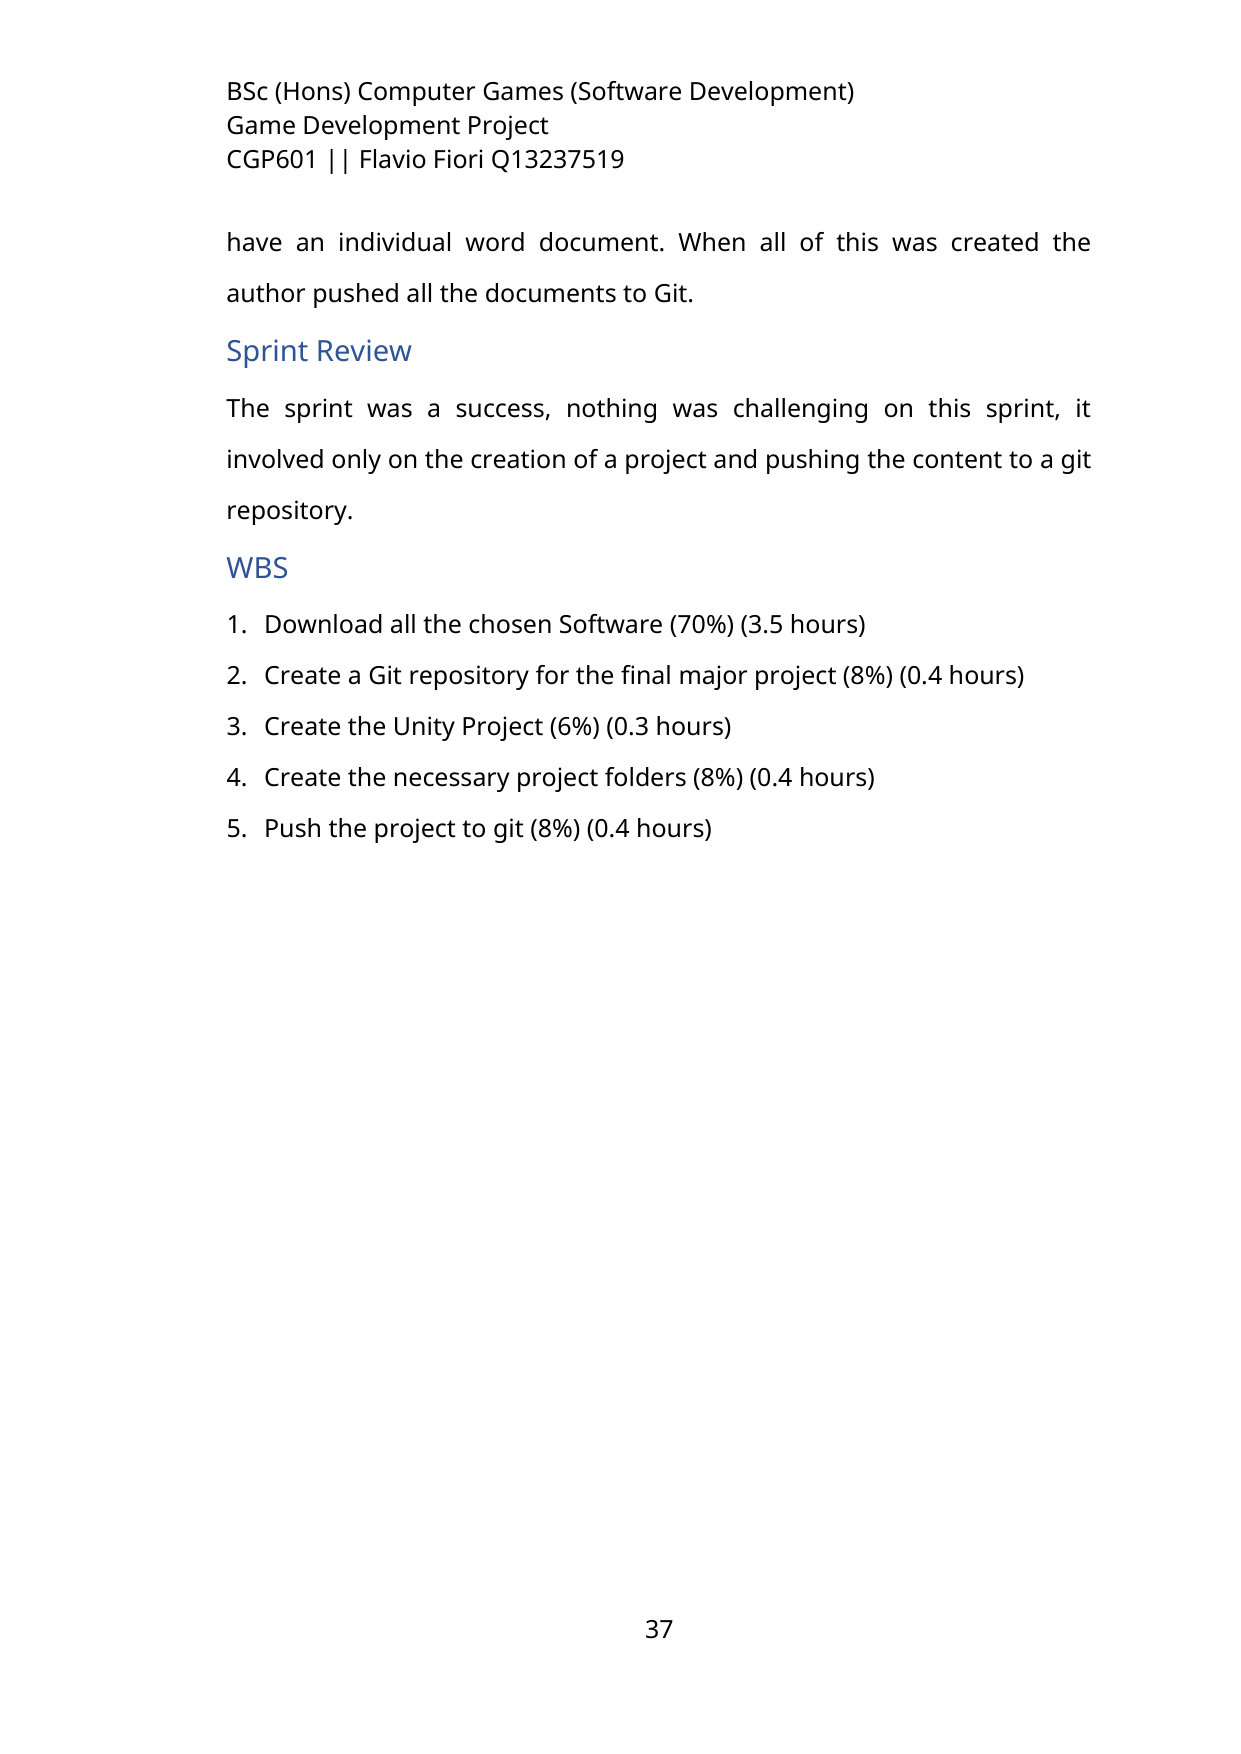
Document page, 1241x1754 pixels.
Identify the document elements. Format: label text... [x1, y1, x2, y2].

list Create the necessary project folders (8%) (0.4 hours) [226, 760, 1092, 794]
list Create the Unity Project (6%) (0.3 hours) [226, 709, 1092, 743]
list Download all the chosen Software (70%) (3.5 hours) [226, 607, 1092, 641]
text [226, 224, 1092, 309]
list Push the project to git (8%) (0.4 hours) [226, 811, 1092, 845]
subtitle WBS [226, 547, 1092, 587]
list Create a Git repository for the final major project (8%) (0.4 hours) [226, 658, 1092, 692]
subtitle Sprint Review [226, 331, 1092, 370]
text The sprint was a success, nothing was challenging on this sprint, it involved only on the creation of a project and pushing the content to a git repository. [226, 390, 1092, 526]
